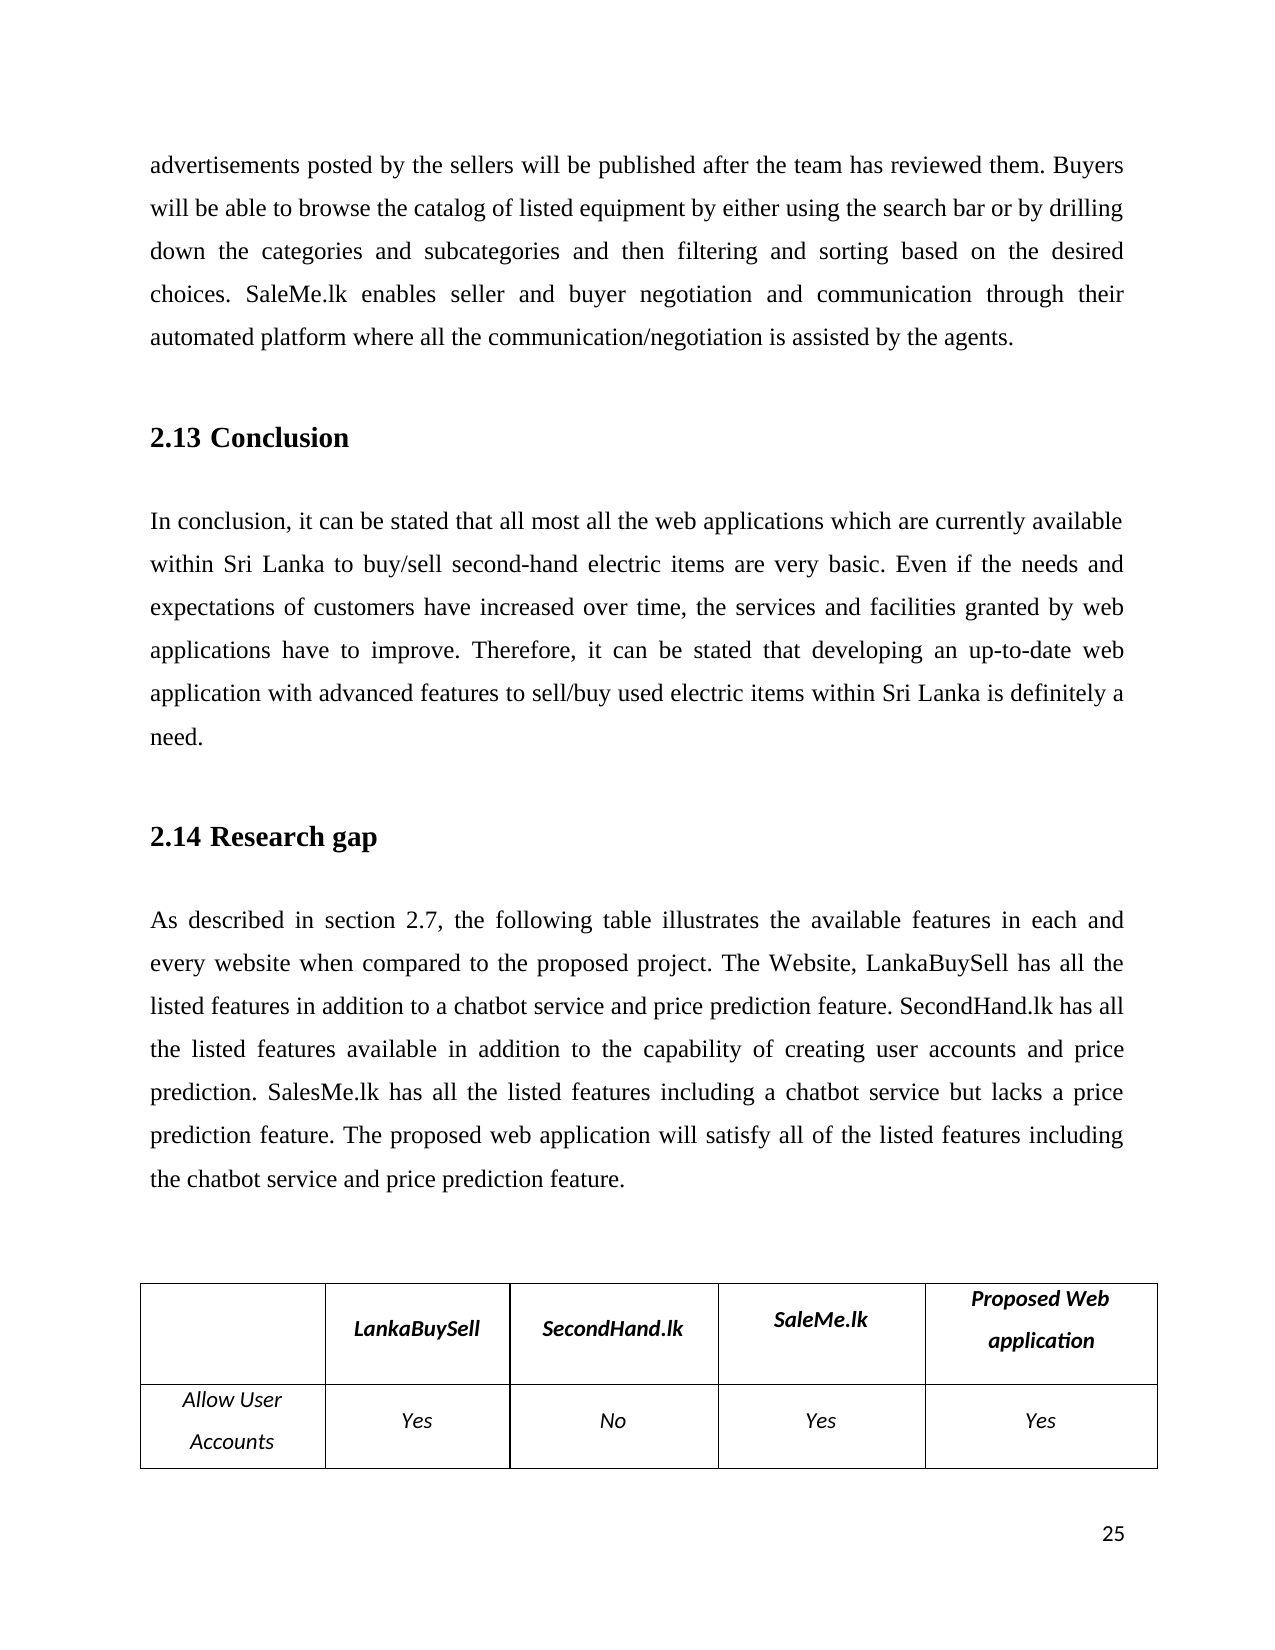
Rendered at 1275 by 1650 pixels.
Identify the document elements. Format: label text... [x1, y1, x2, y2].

table_cell Allow User Accounts [141, 1385, 325, 1468]
table_cell No [511, 1385, 718, 1468]
table_header SaleMe.lk [719, 1284, 925, 1384]
table_cell Yes [326, 1385, 509, 1468]
table_header [141, 1284, 325, 1384]
text In conclusion, it can be stated that all most all the web applications which are currently available within Sri Lanka to buy/sell second-hand electric items are very basic. Even if the needs and expectations of customers have increased over time, the services and facilities granted by web applications have to improve. Therefore, it can be stated that developing an up-to-date web application with advanced features to sell/buy used electric items within Sri Lanka is definitely a need. [150, 506, 1125, 750]
table_header SecondHand.lk [511, 1284, 718, 1384]
table_header Proposed Web application [926, 1284, 1157, 1384]
text As described in section 2.7, the following table illustrates the available features in each and every website when compared to the proposed project. The Website, LankaBuySell has all the listed features in addition to a chatbot service and price prediction feature. SecondHand.lk has all the listed features available in addition to the capability of creating user accounts and price prediction. SalesMe.lk has all the listed features including a chatbot service but lacks a price prediction feature. The proposed web application will satisfy all of the listed features including the chatbot service and price prediction feature. [150, 905, 1125, 1192]
table_header LankaBuySell [326, 1284, 509, 1384]
table_cell Yes [926, 1385, 1157, 1468]
subtitle Research gap [150, 819, 1125, 852]
table_cell Yes [719, 1385, 925, 1468]
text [150, 150, 1125, 351]
subtitle Conclusion [150, 420, 1125, 453]
